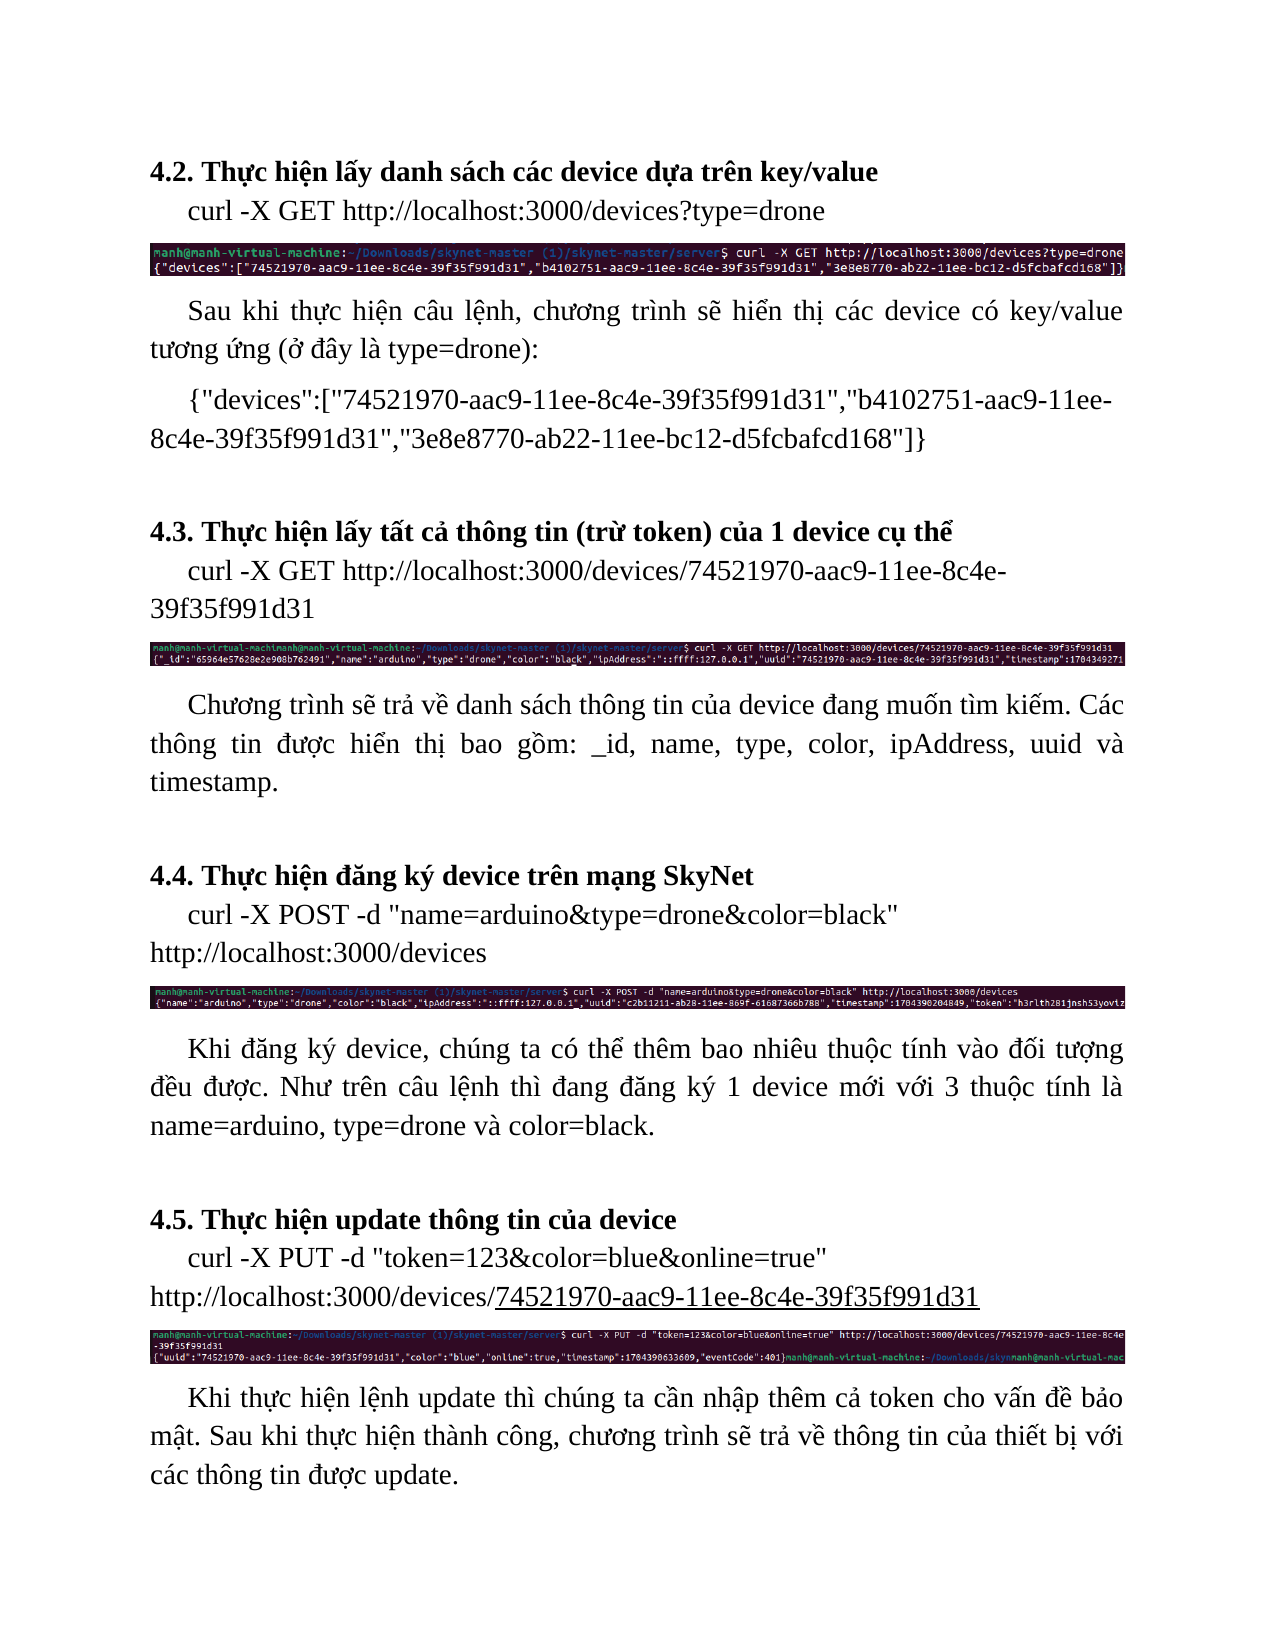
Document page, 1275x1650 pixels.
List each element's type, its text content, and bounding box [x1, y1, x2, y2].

text Khi đăng ký device, chúng ta có thể thêm bao nhiêu thuộc tính vào đối tượng đều được. Như trên câu lệnh thì đang đăng ký 1 device mới với 3 thuộc tính là name=arduino, type=drone và color=black. [150, 1031, 1125, 1142]
subtitle 4.5. Thực hiện update thông tin của device [150, 1202, 1125, 1235]
subtitle 4.3. Thực hiện lấy tất cả thông tin (trừ token) của 1 device cụ thể [150, 514, 1125, 548]
text Chương trình sẽ trả về danh sách thông tin của device đang muốn tìm kiếm. Các thông tin được hiển thị bao gồm: _id, name, type, color, ipAddress, uuid và timestamp. [150, 687, 1125, 798]
text curl -X POST -d "name=arduino&type=drone&color=black" http://localhost:3000/devices [150, 897, 1125, 969]
text {"devices":["74521970-aac9-11ee-8c4e-39f35f991d31","b4102751-aac9-11ee-8c4e-39f35f991d31","3e8e8770-ab22-11ee-bc12-d5fcbafcd168"]} [150, 382, 1125, 454]
picture [150, 243, 1125, 276]
subtitle 4.2. Thực hiện lấy danh sách các device dựa trên key/value [150, 154, 1125, 188]
picture [150, 1330, 1125, 1364]
picture [150, 986, 1125, 1009]
text Khi thực hiện lệnh update thì chúng ta cần nhập thêm cả token cho vấn đề bảo mật. Sau khi thực hiện thành công, chương trình sẽ trả về thông tin của thiết bị với các thông tin được update. [150, 1380, 1125, 1491]
subtitle 4.4. Thực hiện đăng ký device trên mạng SkyNet [150, 858, 1125, 892]
text Sau khi thực hiện câu lệnh, chương trình sẽ hiển thị các device có key/value tương ứng (ở đây là type=drone): [150, 293, 1125, 365]
text curl -X GET http://localhost:3000/devices?type=drone [150, 193, 1125, 226]
text curl -X PUT -d "token=123&color=blue&online=true" http://localhost:3000/devices/74521970-aac9-11ee-8c4e-39f35f991d31 [150, 1240, 1125, 1312]
picture [150, 642, 1125, 666]
text curl -X GET http://localhost:3000/devices/74521970-aac9-11ee-8c4e-39f35f991d31 [150, 553, 1125, 625]
